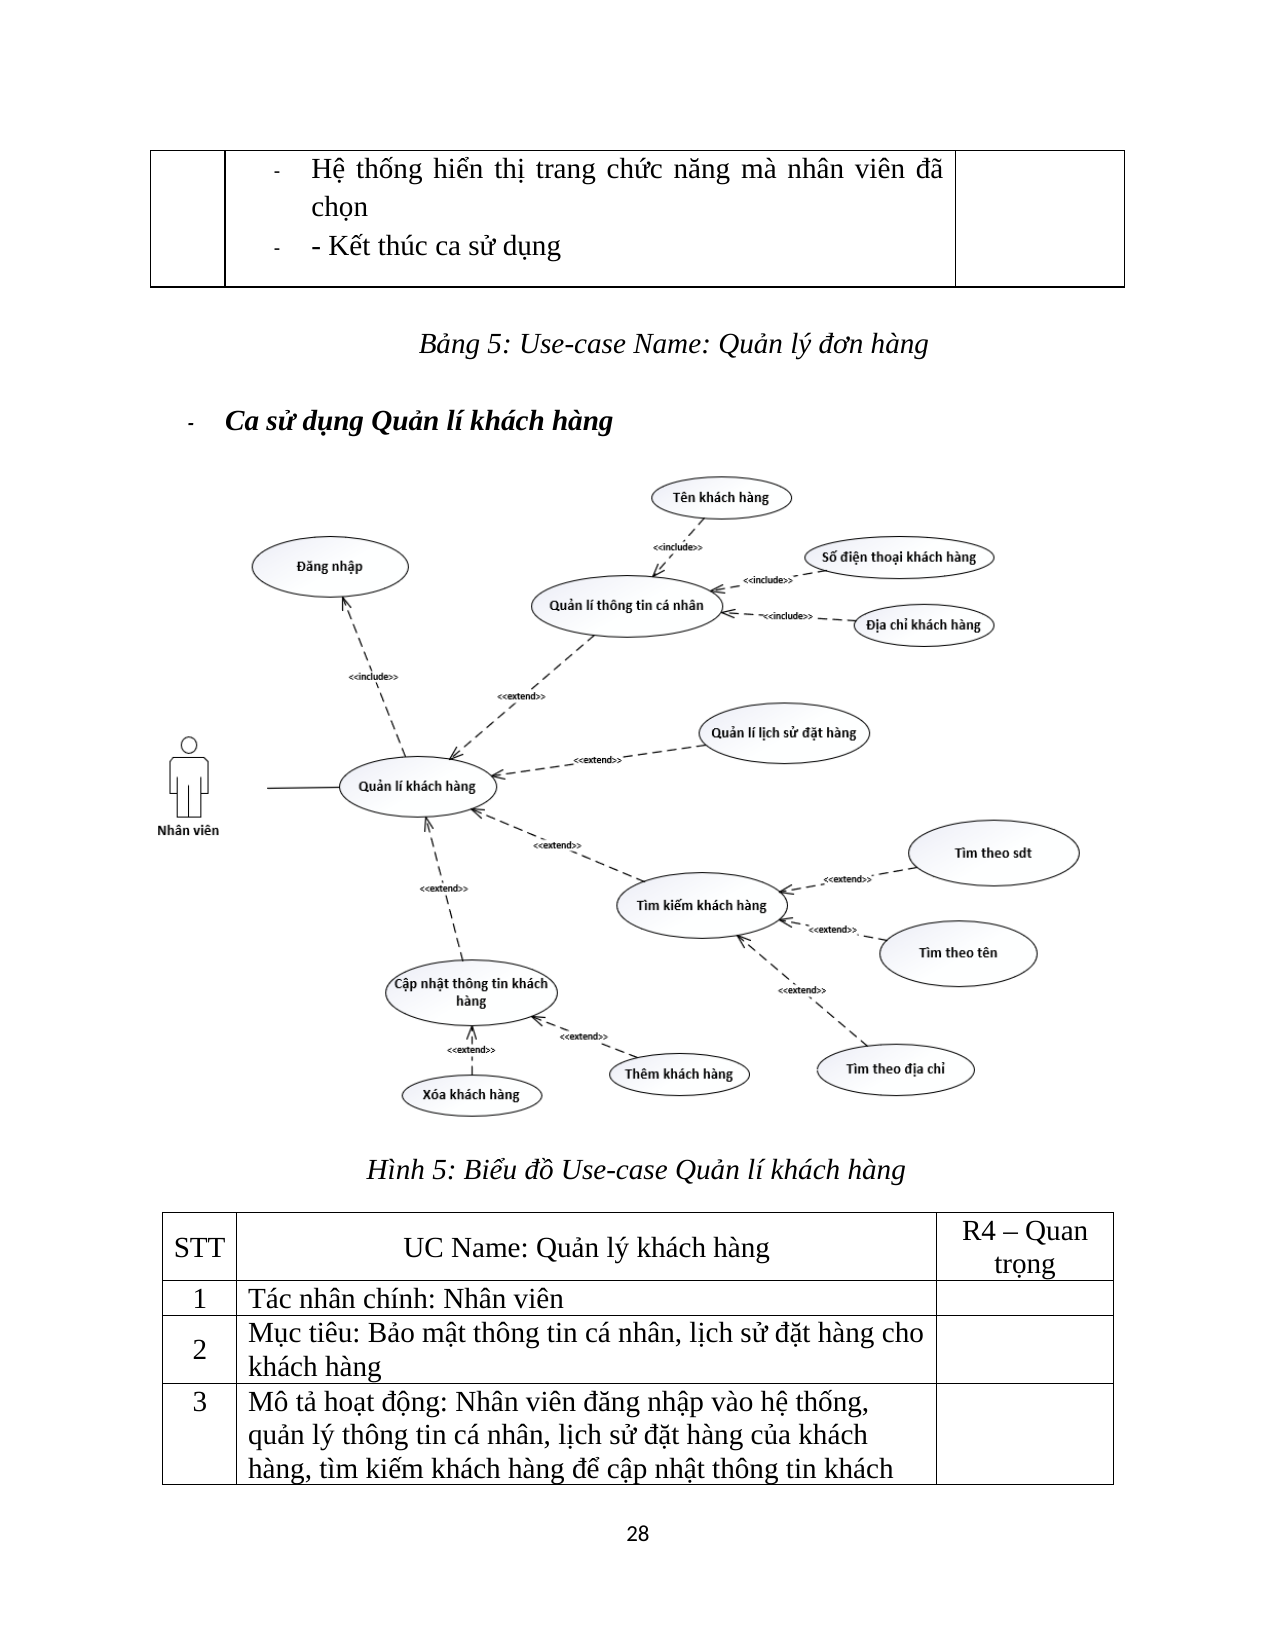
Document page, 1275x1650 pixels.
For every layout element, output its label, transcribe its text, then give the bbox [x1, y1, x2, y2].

table_cell 2 [163, 1316, 236, 1383]
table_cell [226, 151, 955, 286]
list Ca sử dụng Quản lí khách hàng [187, 403, 1125, 437]
table_cell 1 [163, 1281, 236, 1314]
table_header R4 – Quan trọng [937, 1213, 1113, 1280]
list Bảng 5: Use-case Name: Quản lý đơn hàng [225, 326, 1125, 359]
text Hình 5: Biểu đồ Use-case Quản lí khách hàng [150, 1152, 1125, 1186]
table_cell [937, 1316, 1113, 1383]
table_cell [956, 151, 1124, 286]
table_cell [937, 1384, 1113, 1484]
table_cell Mục tiêu: Bảo mật thông tin cá nhân, lịch sử đặt hàng cho khách hàng [237, 1316, 936, 1383]
table_cell Tác nhân chính: Nhân viên [237, 1281, 936, 1314]
table_cell 3 [163, 1384, 236, 1484]
table_header UC Name: Quản lý khách hàng [237, 1213, 936, 1280]
picture [150, 462, 1125, 1128]
table_header STT [163, 1213, 236, 1280]
table_cell 8 [151, 151, 224, 286]
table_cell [237, 1384, 936, 1484]
table_cell [937, 1281, 1113, 1314]
